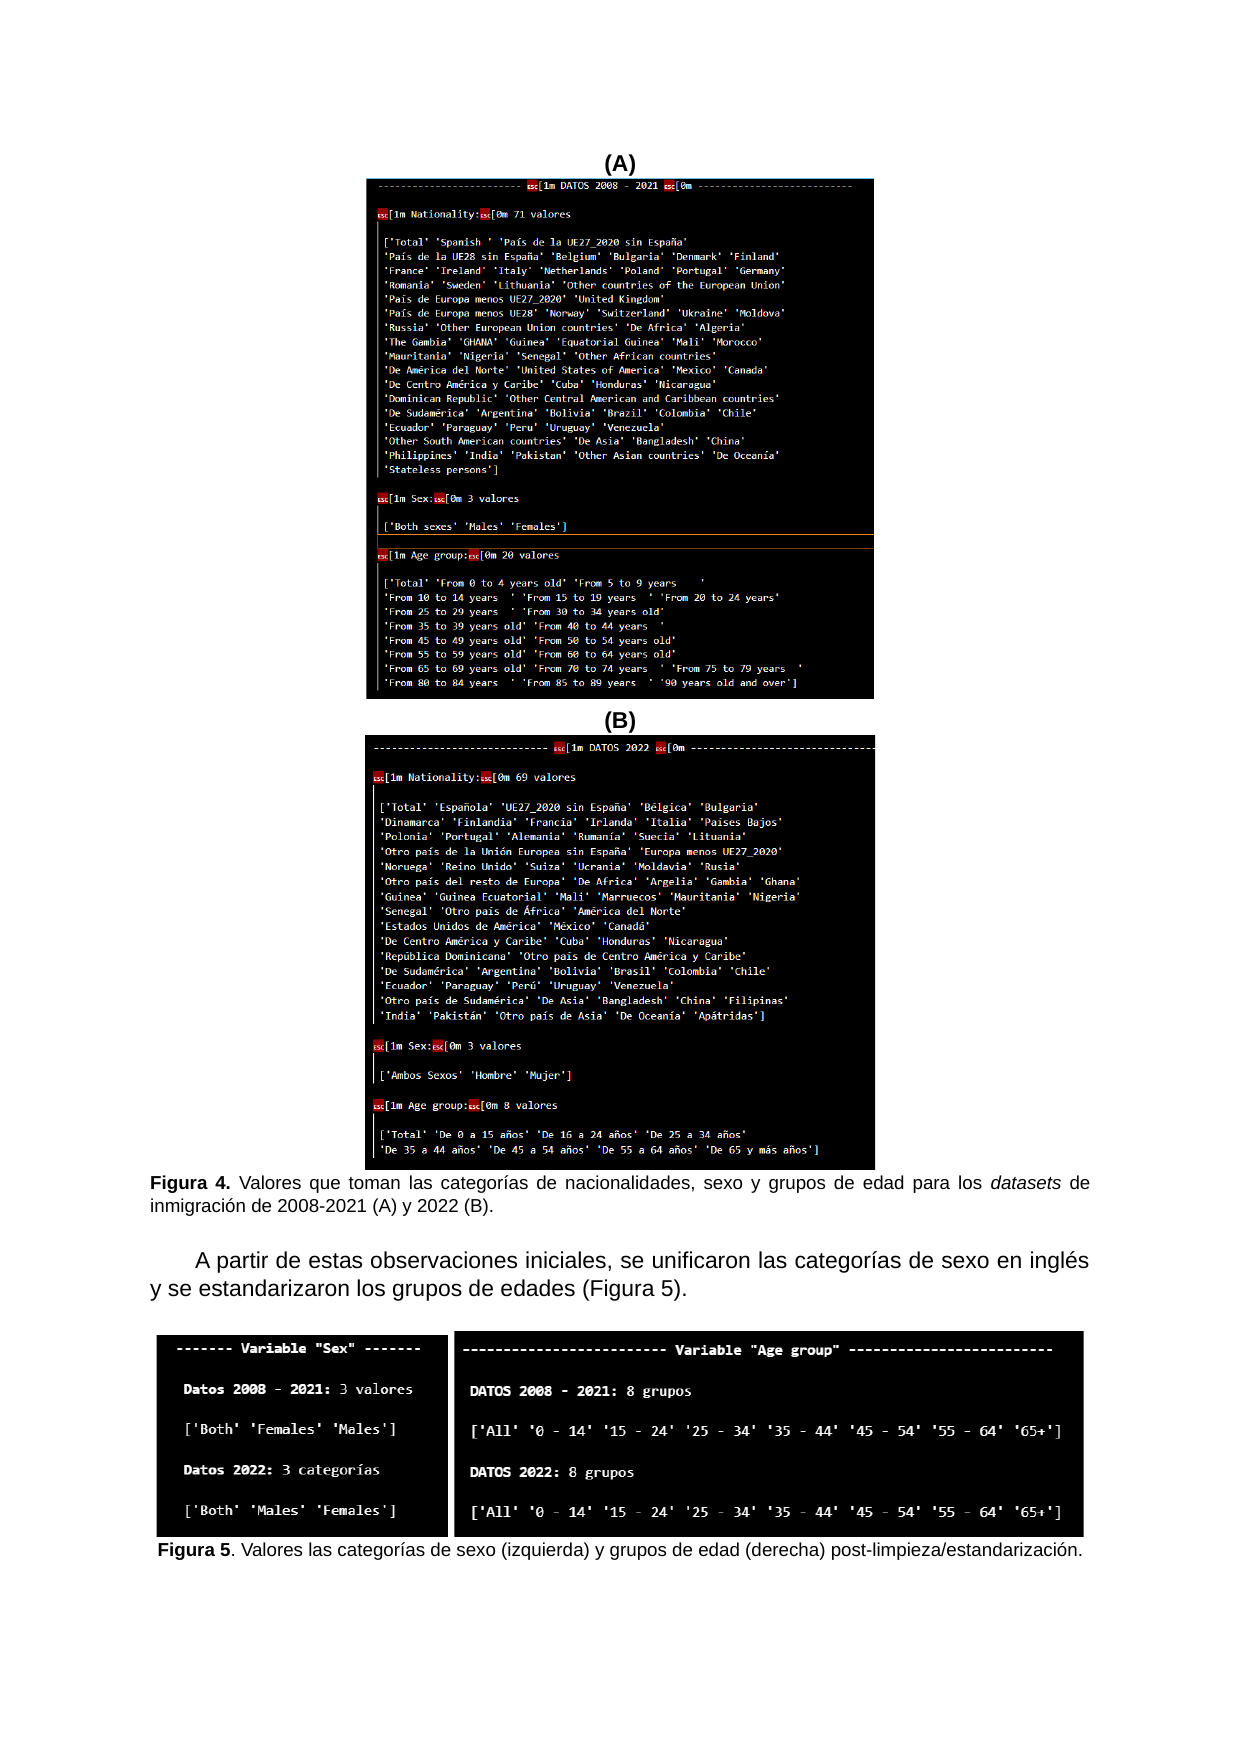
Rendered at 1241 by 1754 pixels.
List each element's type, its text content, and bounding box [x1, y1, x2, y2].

picture [366, 178, 874, 699]
text A partir de estas observaciones iniciales, se unificaron las categorías de sexo en inglés y se estandarizaron los grupos de edades (Figura 5). [150, 1247, 1090, 1301]
picture [365, 735, 876, 1170]
text Figura 4. Valores que toman las categorías de nacionalidades, sexo y grupos de edad para los datasets de inmigración de 2008-2021 (A) y 2022 (B). [150, 1172, 1090, 1216]
picture [156, 1335, 448, 1537]
text (A) [150, 150, 1090, 176]
text Figura 5. Valores las categorías de sexo (izquierda) y grupos de edad (derecha) post-limpieza/estandarización. [150, 1539, 1090, 1561]
text (B) [150, 707, 1090, 733]
picture [454, 1331, 1084, 1537]
